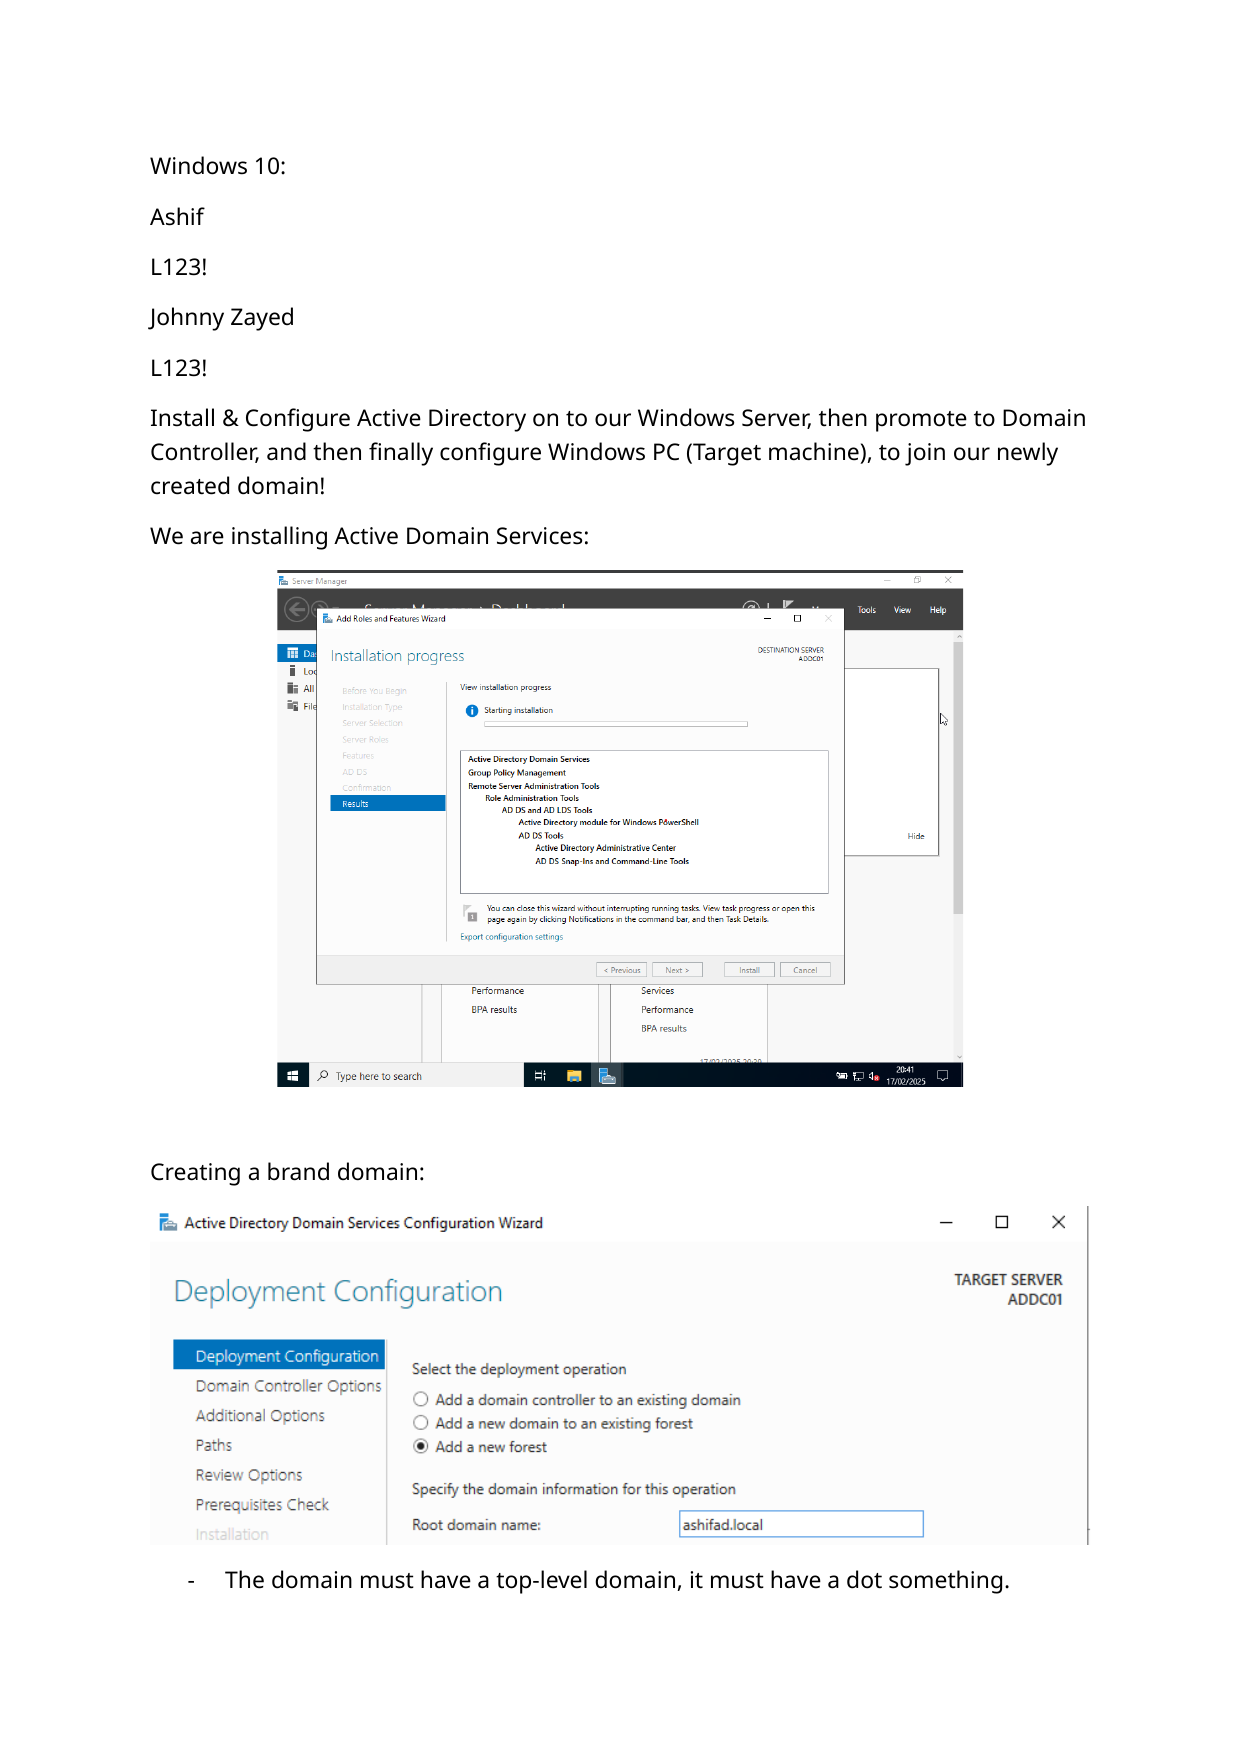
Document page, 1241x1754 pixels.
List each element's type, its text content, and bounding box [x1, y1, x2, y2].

text L123! [150, 251, 1090, 282]
text Install & Configure Active Directory on to our Windows Server, then promote to Domain Controller, and then finally configure Windows PC (Target machine), to join our newly created domain! [150, 402, 1090, 501]
picture [277, 570, 964, 1087]
text Johnny Zayed [150, 301, 1090, 332]
picture [150, 1206, 1091, 1545]
text Creating a brand domain: [150, 1156, 1090, 1187]
list The domain must have a top-level domain, it must have a dot something. [187, 1564, 1090, 1595]
text We are installing Active Domain Services: [150, 520, 1090, 551]
text Ashif [150, 200, 1090, 232]
text Windows 10: [150, 150, 1090, 181]
text L123! [150, 352, 1090, 383]
